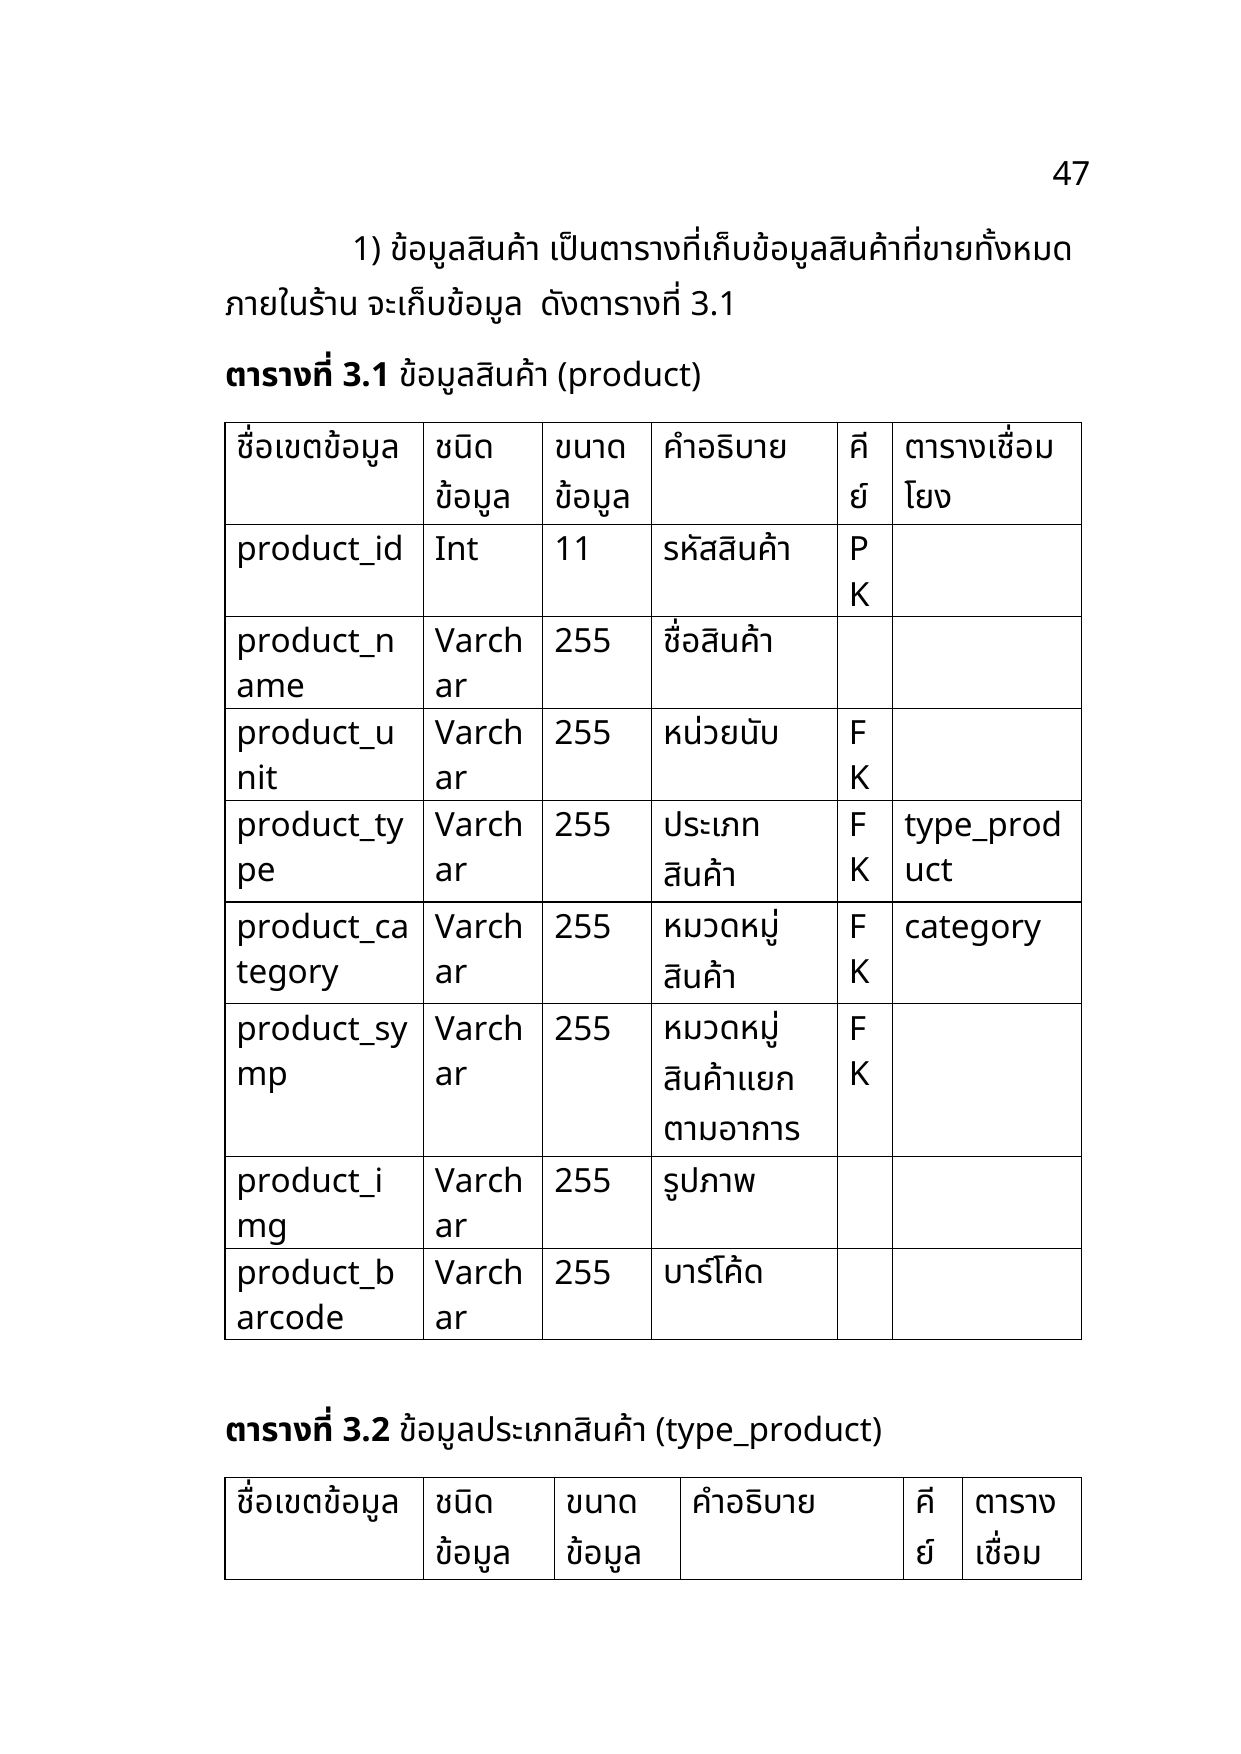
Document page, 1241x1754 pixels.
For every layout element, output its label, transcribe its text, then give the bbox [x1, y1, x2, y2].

table_cell 255 [543, 1004, 651, 1156]
text ตารางที่ 3.1 ข้อมูลสินค้า (product) [225, 351, 1090, 401]
table_cell หมวดหมู่สินค้าแยกตามอาการ [652, 1004, 837, 1156]
table_cell product_unit [226, 709, 423, 799]
table_cell product_img [226, 1157, 423, 1247]
table_cell Varchar [424, 709, 542, 799]
table_header ชนิดข้อมูล [424, 423, 542, 524]
table_cell [893, 525, 1081, 616]
text ตารางที่ 3.2 ข้อมูลประเภทสินค้า (type_product) [225, 1406, 1090, 1457]
table_header คำอธิบาย [681, 1478, 903, 1579]
table_cell [893, 1249, 1081, 1339]
table_cell type_product [893, 801, 1081, 901]
table_header ตารางเชื่อมโยง [963, 1478, 1081, 1579]
table_cell หมวดหมู่สินค้า [652, 903, 837, 1003]
text 1) ข้อมูลสินค้า เป็นตารางที่เก็บข้อมูลสินค้าที่ขายทั้งหมดภายในร้าน จะเก็บข้อมูล ดังตารางที่ 3.1 [225, 225, 1090, 330]
table_header ขนาดข้อมูล [543, 423, 651, 524]
table_cell Varchar [424, 1249, 542, 1339]
table_cell [893, 709, 1081, 799]
table_header คำอธิบาย [652, 423, 837, 524]
table_cell product_symp [226, 1004, 423, 1156]
table_cell 255 [543, 801, 651, 901]
table_header ชื่อเขตข้อมูล [226, 423, 423, 524]
table_cell product_id [226, 525, 423, 616]
table_cell 255 [543, 709, 651, 799]
table_header คีย์ [904, 1478, 962, 1579]
table_cell 255 [543, 903, 651, 1003]
table_cell ชื่อสินค้า [652, 617, 837, 708]
table_header ตารางเชื่อมโยง [893, 423, 1081, 524]
table_cell ประเภทสินค้า [652, 801, 837, 901]
table_cell หน่วยนับ [652, 709, 837, 799]
table_cell Varchar [424, 1004, 542, 1156]
table_cell product_barcode [226, 1249, 423, 1339]
table_cell FK [838, 801, 892, 901]
table_cell [838, 1157, 892, 1247]
table_cell Int [424, 525, 542, 616]
table_cell [838, 1249, 892, 1339]
table_header คีย์ [838, 423, 892, 524]
table_cell product_category [226, 903, 423, 1003]
table_cell product_name [226, 617, 423, 708]
table_cell [893, 617, 1081, 708]
table_cell [893, 1157, 1081, 1247]
table_cell รูปภาพ [652, 1157, 837, 1247]
table_cell [838, 617, 892, 708]
table_cell FK [838, 709, 892, 799]
table_cell product_type [226, 801, 423, 901]
table_cell FK [838, 1004, 892, 1156]
table_cell บาร์โค้ด [652, 1249, 837, 1339]
table_cell รหัสสินค้า [652, 525, 837, 616]
table_cell Varchar [424, 801, 542, 901]
table_cell PK [838, 525, 892, 616]
table_cell 255 [543, 1157, 651, 1247]
table_cell Varchar [424, 1157, 542, 1247]
table_header ชื่อเขตข้อมูล [226, 1478, 423, 1579]
table_cell 255 [543, 617, 651, 708]
table_header ชนิดข้อมูล [424, 1478, 554, 1579]
table_cell Varchar [424, 617, 542, 708]
table_cell 11 [543, 525, 651, 616]
table_header ขนาดข้อมูล [555, 1478, 680, 1579]
table_cell category [893, 903, 1081, 1003]
table_cell FK [838, 903, 892, 1003]
table_cell 255 [543, 1249, 651, 1339]
table_cell [893, 1004, 1081, 1156]
table_cell Varchar [424, 903, 542, 1003]
